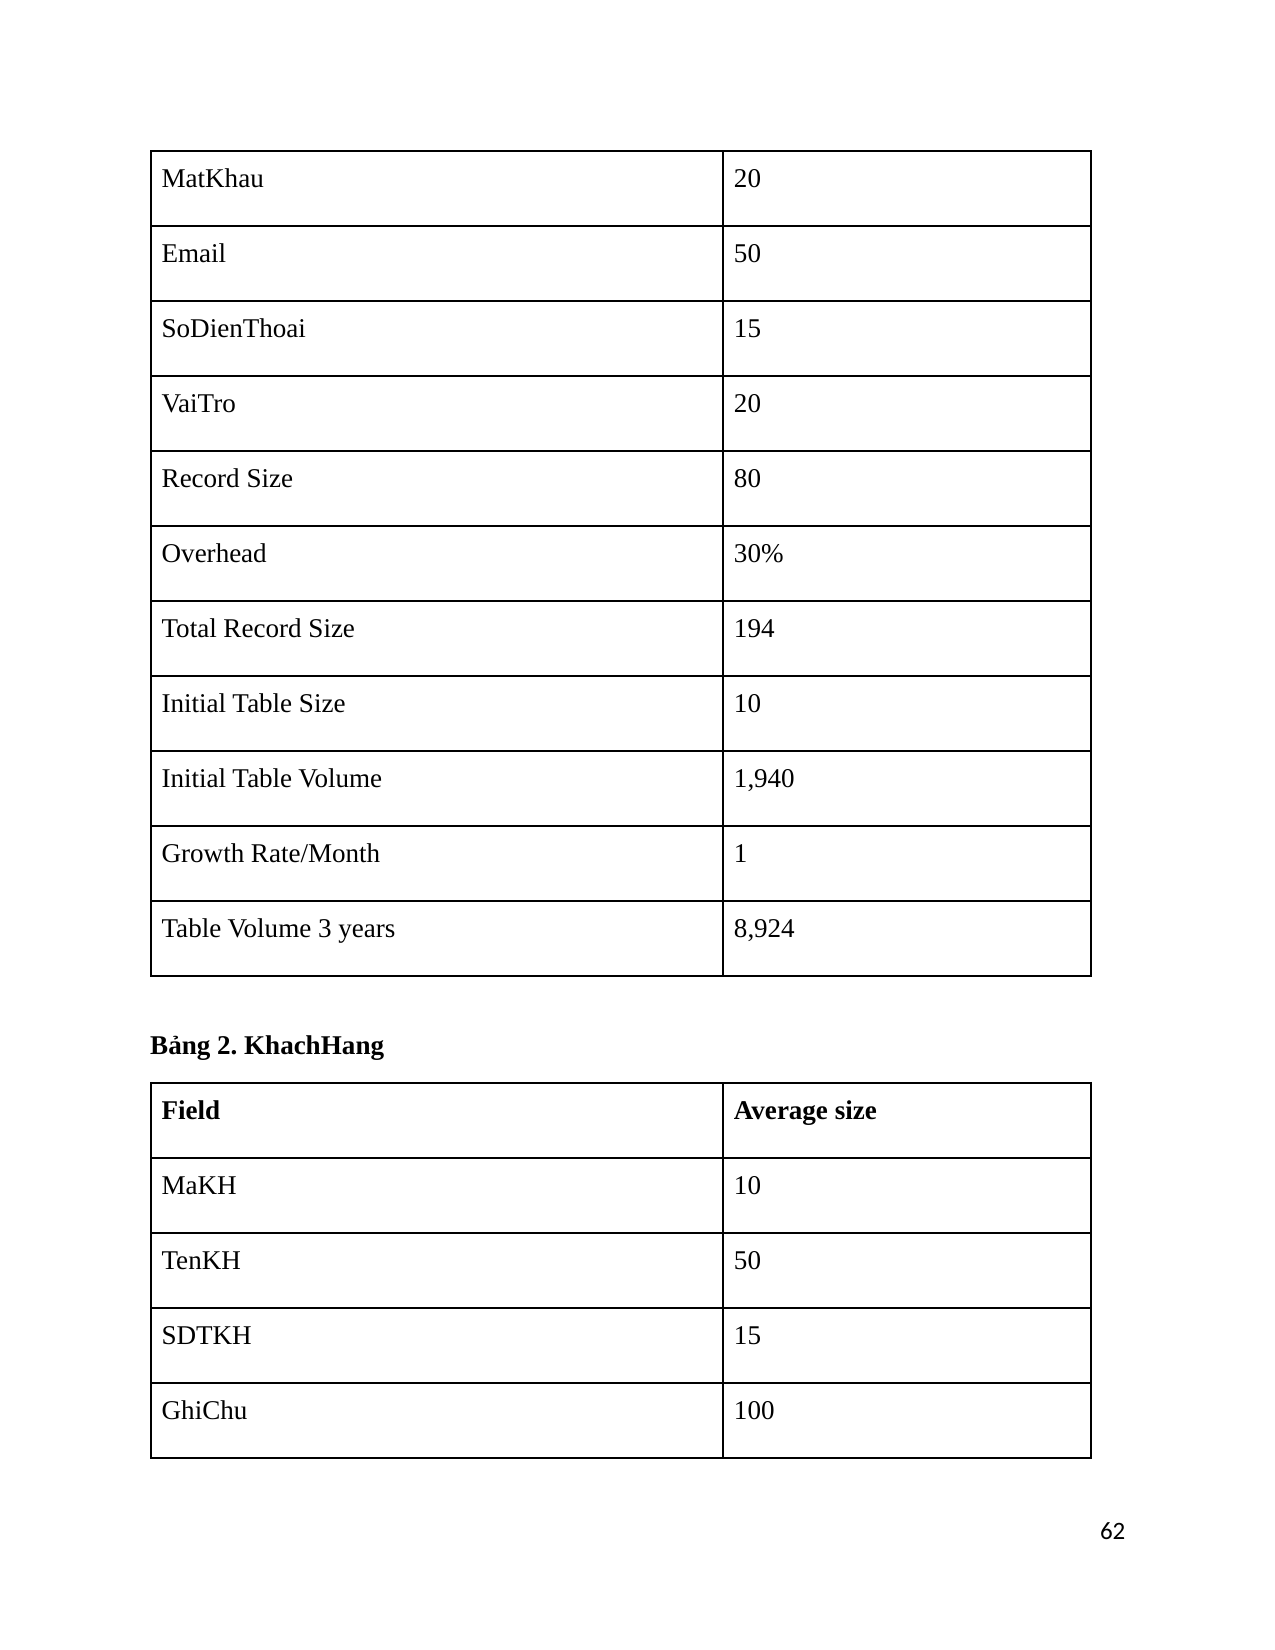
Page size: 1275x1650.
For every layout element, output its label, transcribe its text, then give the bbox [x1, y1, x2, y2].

table_cell Initial Table Size [152, 677, 722, 750]
table_cell 10 [724, 677, 1090, 750]
table_cell 20 [724, 377, 1090, 450]
table_cell TenKH [152, 1234, 722, 1307]
table_cell Email [152, 227, 722, 300]
table_cell MatKhau [152, 152, 722, 225]
text Bảng 2. KhachHang [150, 1029, 1125, 1061]
table_cell 20 [724, 152, 1090, 225]
table_cell 10 [724, 1159, 1090, 1232]
table_cell Record Size [152, 452, 722, 525]
table_cell 8,924 [724, 902, 1090, 975]
table_header Field [152, 1084, 722, 1157]
table_header Average size [724, 1084, 1090, 1157]
table_cell 1 [724, 827, 1090, 900]
table_cell 15 [724, 1309, 1090, 1382]
table_cell 80 [724, 452, 1090, 525]
table_cell Table Volume 3 years [152, 902, 722, 975]
table_cell VaiTro [152, 377, 722, 450]
table_cell Growth Rate/Month [152, 827, 722, 900]
table_cell SDTKH [152, 1309, 722, 1382]
table_cell SoDienThoai [152, 302, 722, 375]
table_cell Overhead [152, 527, 722, 600]
table_cell MaKH [152, 1159, 722, 1232]
table_cell Initial Table Volume [152, 752, 722, 825]
table_cell GhiChu [152, 1384, 722, 1457]
table_cell 50 [724, 227, 1090, 300]
table_cell 30% [724, 527, 1090, 600]
table_cell 50 [724, 1234, 1090, 1307]
table_cell 15 [724, 302, 1090, 375]
table_cell Total Record Size [152, 602, 722, 675]
table_cell 100 [724, 1384, 1090, 1457]
table_cell 194 [724, 602, 1090, 675]
table_cell 1,940 [724, 752, 1090, 825]
